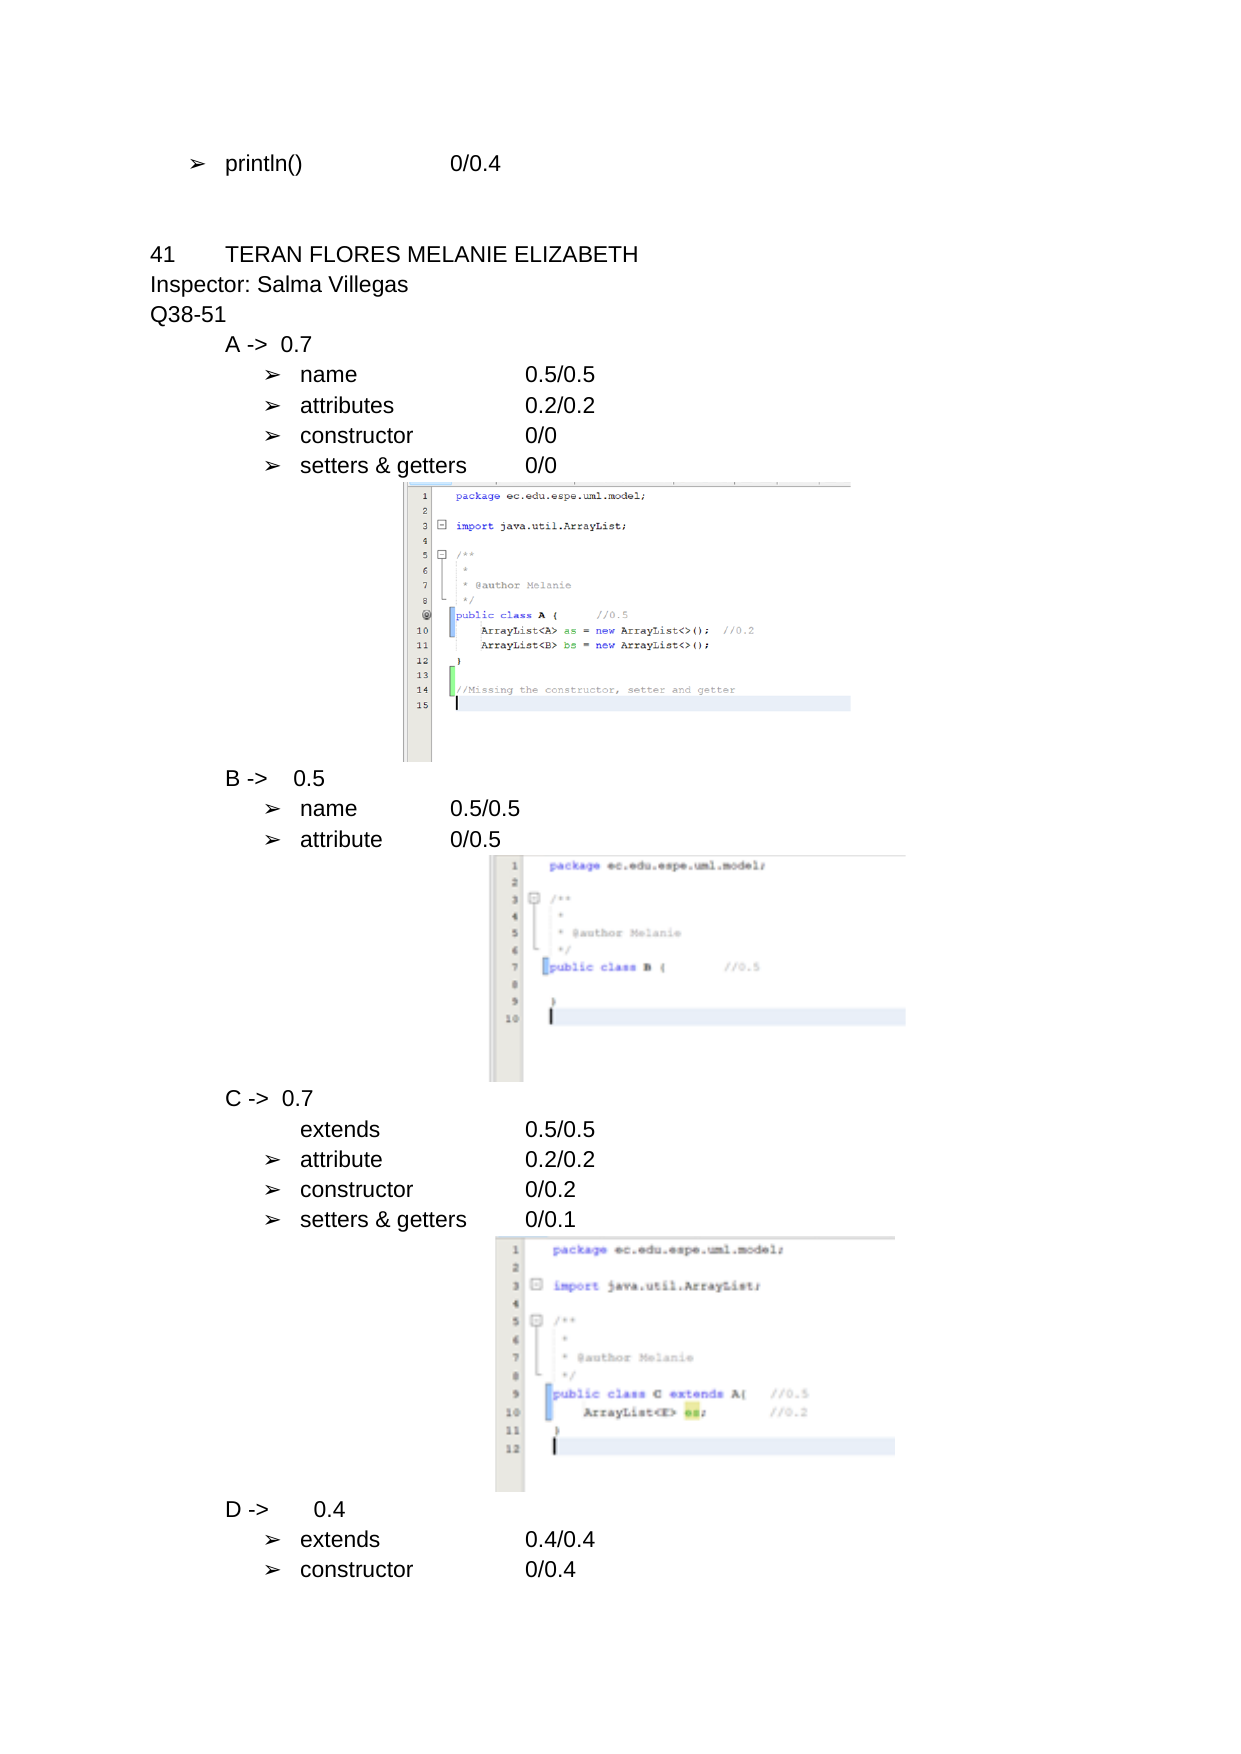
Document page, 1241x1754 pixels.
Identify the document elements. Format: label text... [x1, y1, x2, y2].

list setters & getters 0/0 [262, 452, 1090, 478]
list attribute 0.2/0.2 [262, 1146, 1090, 1172]
picture [389, 482, 851, 762]
list extends 0.4/0.4 [262, 1526, 1090, 1552]
list constructor 0/0.2 [262, 1176, 1090, 1202]
picture [484, 855, 906, 1082]
picture [495, 1236, 895, 1492]
text Inspector: Salma Villegas [150, 271, 1090, 297]
list setters & getters 0/0.1 [262, 1206, 1090, 1232]
text A -> 0.7 [225, 331, 1090, 358]
text D -> 0.4 [225, 1496, 1090, 1522]
text Q38-51 [150, 301, 1090, 327]
text C -> 0.7 [225, 1085, 1090, 1112]
text extends 0.5/0.5 [225, 1116, 1090, 1142]
list println() 0/0.4 [187, 150, 1090, 176]
list constructor 0/0 [262, 422, 1090, 448]
list attributes 0.2/0.2 [262, 392, 1090, 418]
text B -> 0.5 [225, 765, 1090, 791]
list name 0.5/0.5 [262, 361, 1090, 388]
text 41 TERAN FLORES MELANIE ELIZABETH [150, 241, 1090, 267]
list attribute 0/0.5 [262, 826, 1090, 852]
list constructor 0/0.4 [262, 1556, 1090, 1582]
list name 0.5/0.5 [262, 795, 1090, 822]
